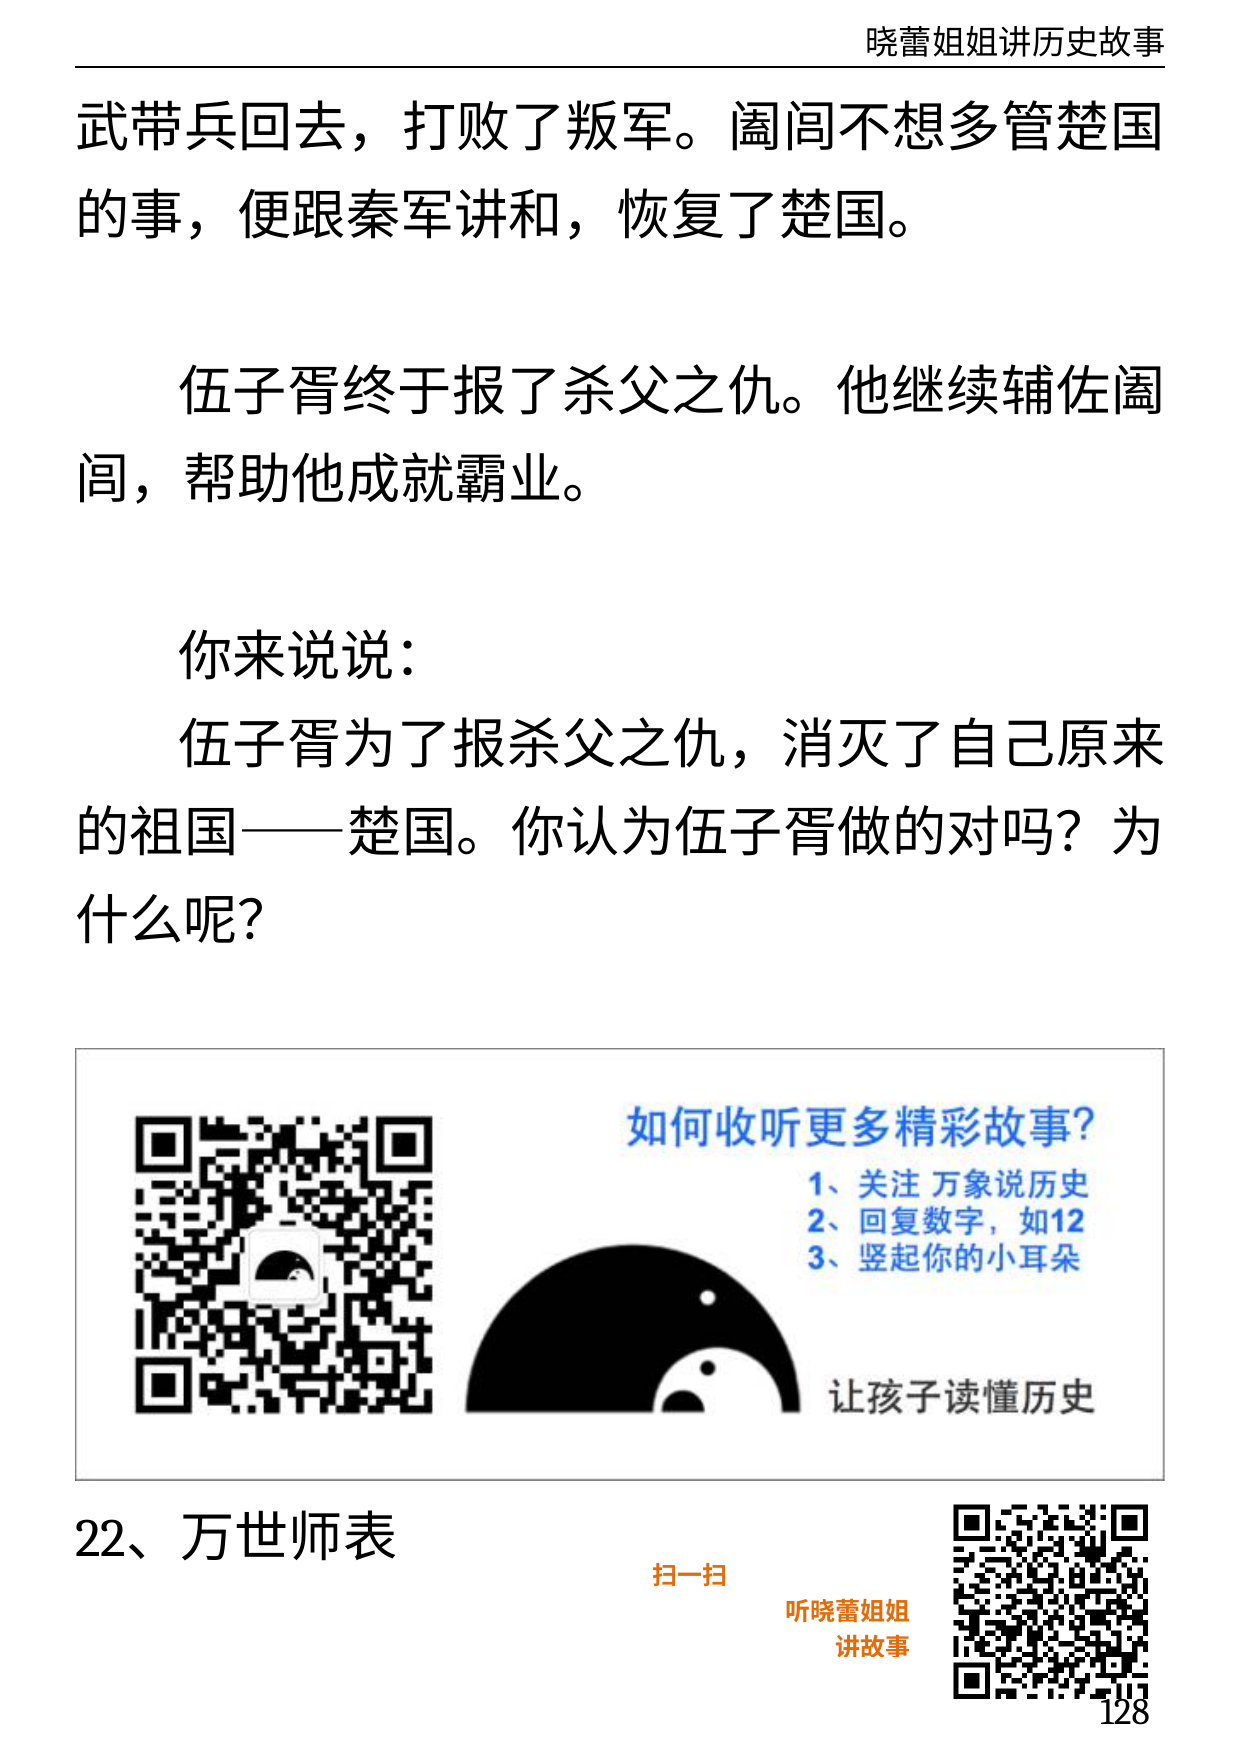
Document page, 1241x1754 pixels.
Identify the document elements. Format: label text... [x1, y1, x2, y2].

text 伍子胥终于报了杀父之仇。他继续辅佐阖闾，帮助他成就霸业。 [75, 343, 1165, 519]
picture [75, 1048, 1165, 1481]
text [75, 79, 1165, 255]
text 你来说说： [75, 607, 1165, 696]
picture [950, 1501, 1153, 1702]
text 伍子胥为了报杀父之仇，消灭了自己原来的祖国——楚国。你认为伍子胥做的对吗？为什么呢？ [75, 696, 1165, 960]
